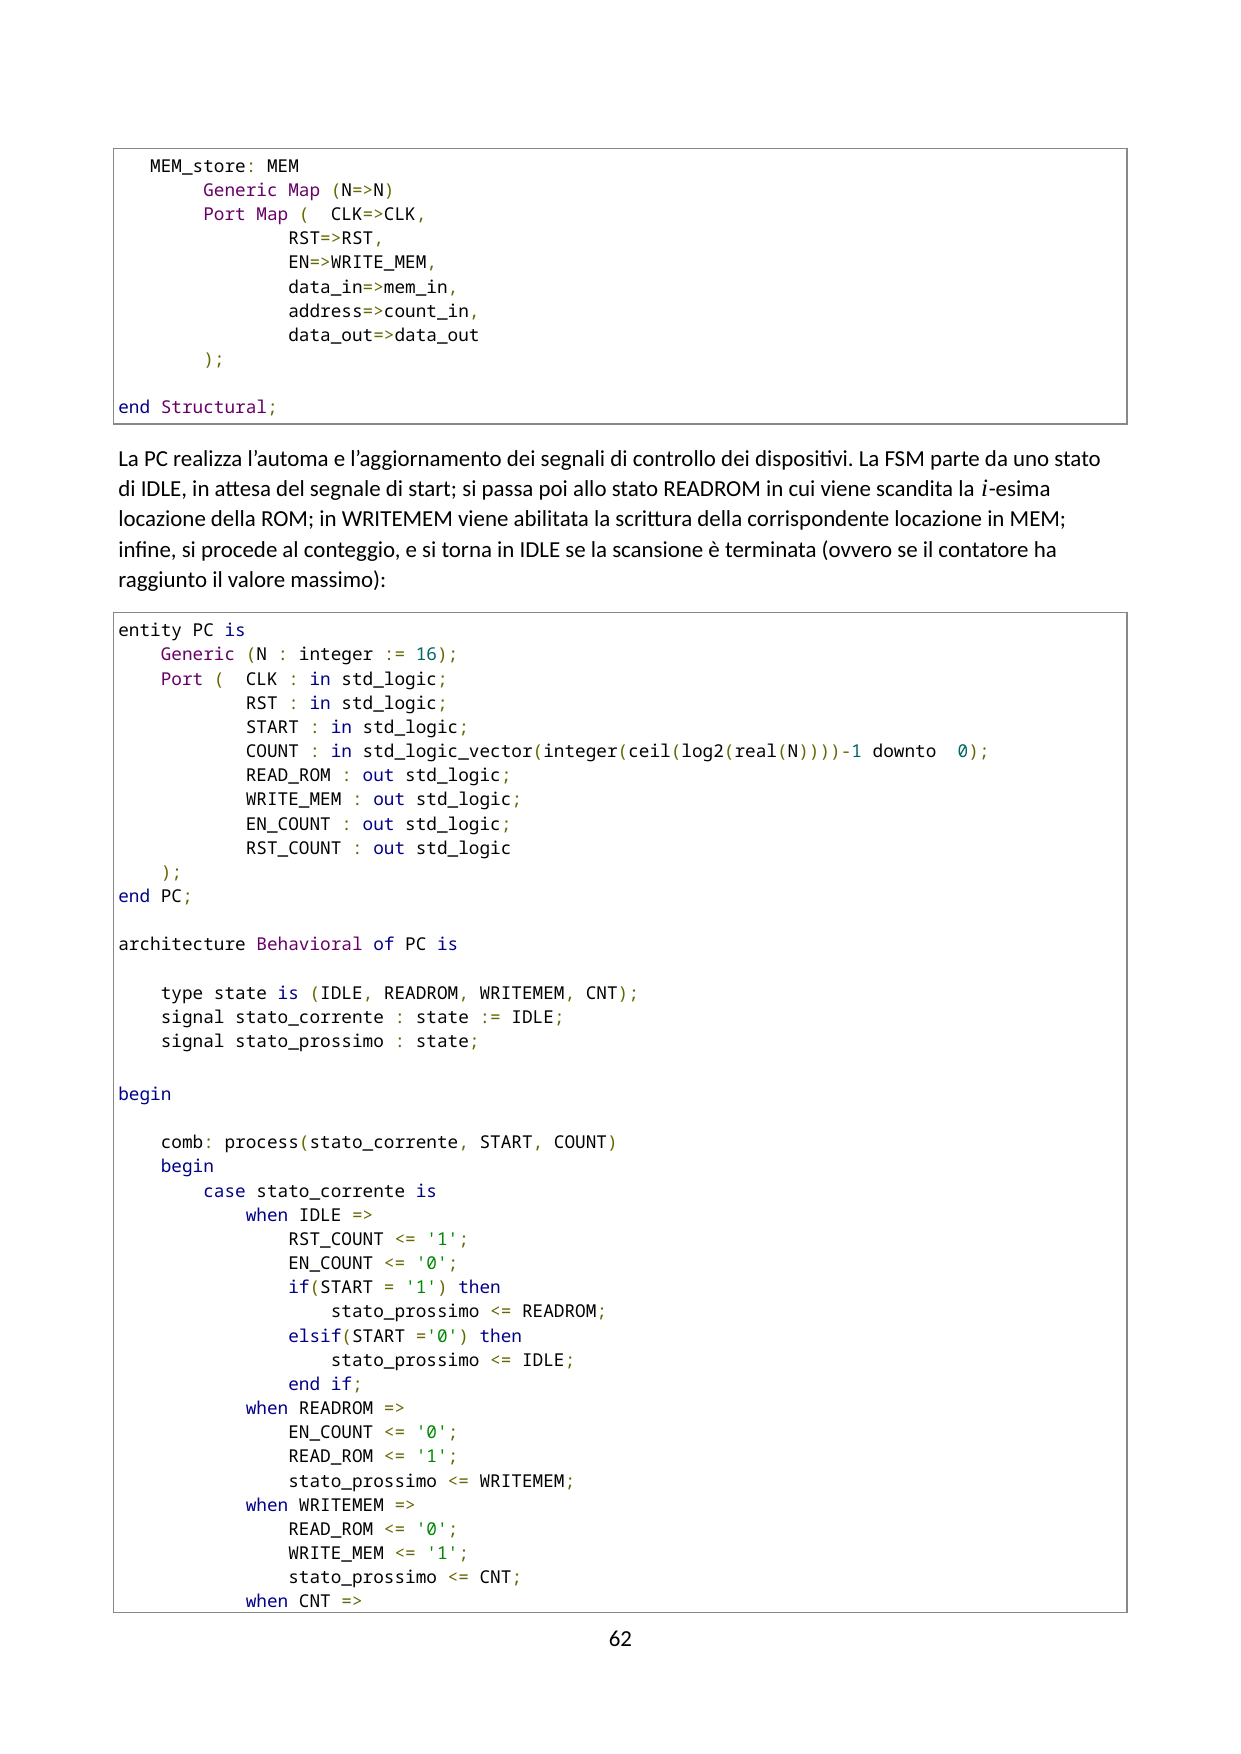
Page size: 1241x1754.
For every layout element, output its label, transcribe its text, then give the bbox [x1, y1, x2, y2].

text Generic Map (N=>N) [118, 177, 1122, 202]
text MEM_store: MEM [114, 149, 1126, 177]
text RST=>RST, [118, 226, 1122, 250]
text data_out=>data_out [118, 322, 1122, 347]
text RST : in std_logic; [118, 690, 1122, 714]
text stato_prossimo <= WRITEMEM; [118, 1468, 1122, 1492]
text signal stato_corrente : state := IDLE; [118, 1004, 1122, 1028]
text when READROM => [118, 1396, 1122, 1420]
text Port ( CLK : in std_logic; [118, 666, 1122, 690]
text EN=>WRITE_MEM, [118, 250, 1122, 274]
text data_in=>mem_in, [118, 274, 1122, 298]
text end Structural; [114, 389, 1126, 423]
text type state is (IDLE, READROM, WRITEMEM, CNT); [118, 980, 1122, 1004]
text READ_ROM <= '0'; [118, 1516, 1122, 1541]
text when WRITEMEM => [118, 1492, 1122, 1516]
text RST_COUNT : out std_logic [118, 835, 1122, 859]
text begin [118, 1081, 1122, 1106]
text case stato_corrente is [118, 1178, 1122, 1202]
text elsif(START ='0') then [118, 1323, 1122, 1347]
text entity PC is [114, 613, 1126, 642]
text RST_COUNT <= '1'; [118, 1226, 1122, 1251]
text Port Map ( CLK=>CLK, [118, 202, 1122, 226]
text ); [118, 347, 1122, 371]
text COUNT : in std_logic_vector(integer(ceil(log2(real(N))))-1 downto 0); [118, 738, 1122, 763]
text when CNT => [118, 1589, 1122, 1612]
text stato_prossimo <= READROM; [118, 1299, 1122, 1323]
text READ_ROM <= '1'; [118, 1444, 1122, 1468]
text end if; [118, 1371, 1122, 1396]
text EN_COUNT <= '0'; [118, 1420, 1122, 1444]
text stato_prossimo <= CNT; [118, 1565, 1122, 1589]
text address=>count_in, [118, 298, 1122, 322]
text WRITE_MEM <= '1'; [118, 1541, 1122, 1565]
text signal stato_prossimo : state; [118, 1028, 1122, 1053]
text WRITE_MEM : out std_logic; [118, 787, 1122, 811]
text stato_prossimo <= IDLE; [118, 1347, 1122, 1371]
text comb: process(stato_corrente, START, COUNT) [118, 1130, 1122, 1154]
text if(START = '1') then [118, 1275, 1122, 1299]
text EN_COUNT : out std_logic; [118, 811, 1122, 835]
text architecture Behavioral of PC is [118, 932, 1122, 956]
text La PC realizza l’automa e l’aggiornamento dei segnali di controllo dei dispositivi. La FSM parte da uno stato di IDLE, in attesa del segnale di start; si passa poi allo stato READROM in cui viene scandita la -esima locazione della ROM; in WRITEMEM viene abilitata la scrittura della corrispondente locazione in MEM; infine, si procede al conteggio, e si torna in IDLE se la scansione è terminata (ovvero se il contatore ha raggiunto il valore massimo): [118, 444, 1122, 593]
text ); [118, 859, 1122, 883]
text EN_COUNT <= '0'; [118, 1251, 1122, 1275]
text end PC; [118, 883, 1122, 908]
text START : in std_logic; [118, 714, 1122, 738]
text READ_ROM : out std_logic; [118, 763, 1122, 787]
text when IDLE => [118, 1202, 1122, 1226]
text Generic (N : integer := 16); [118, 642, 1122, 666]
text begin [118, 1154, 1122, 1178]
